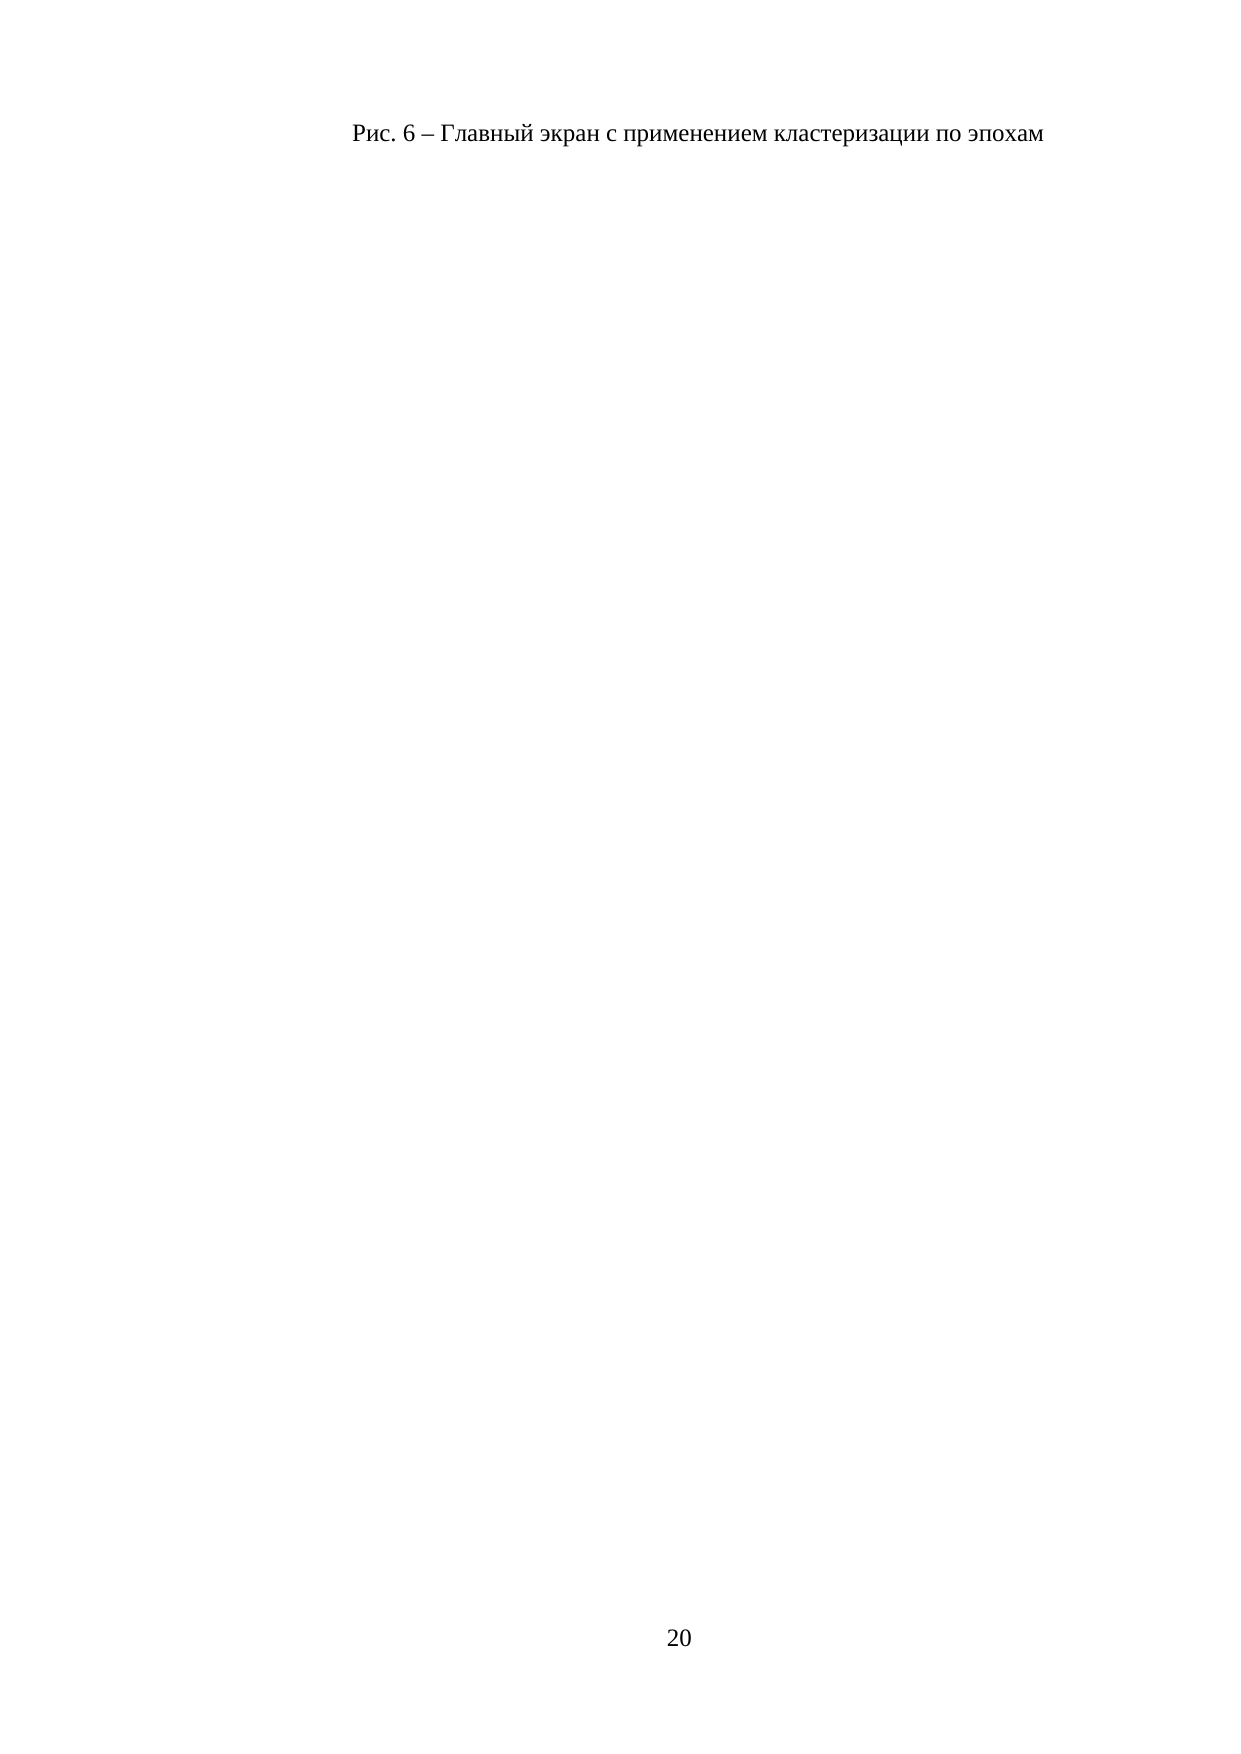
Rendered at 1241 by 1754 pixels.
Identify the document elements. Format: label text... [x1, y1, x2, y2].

text Рис. 6 – Главный экран с применением кластеризации по эпохам [215, 118, 1181, 147]
